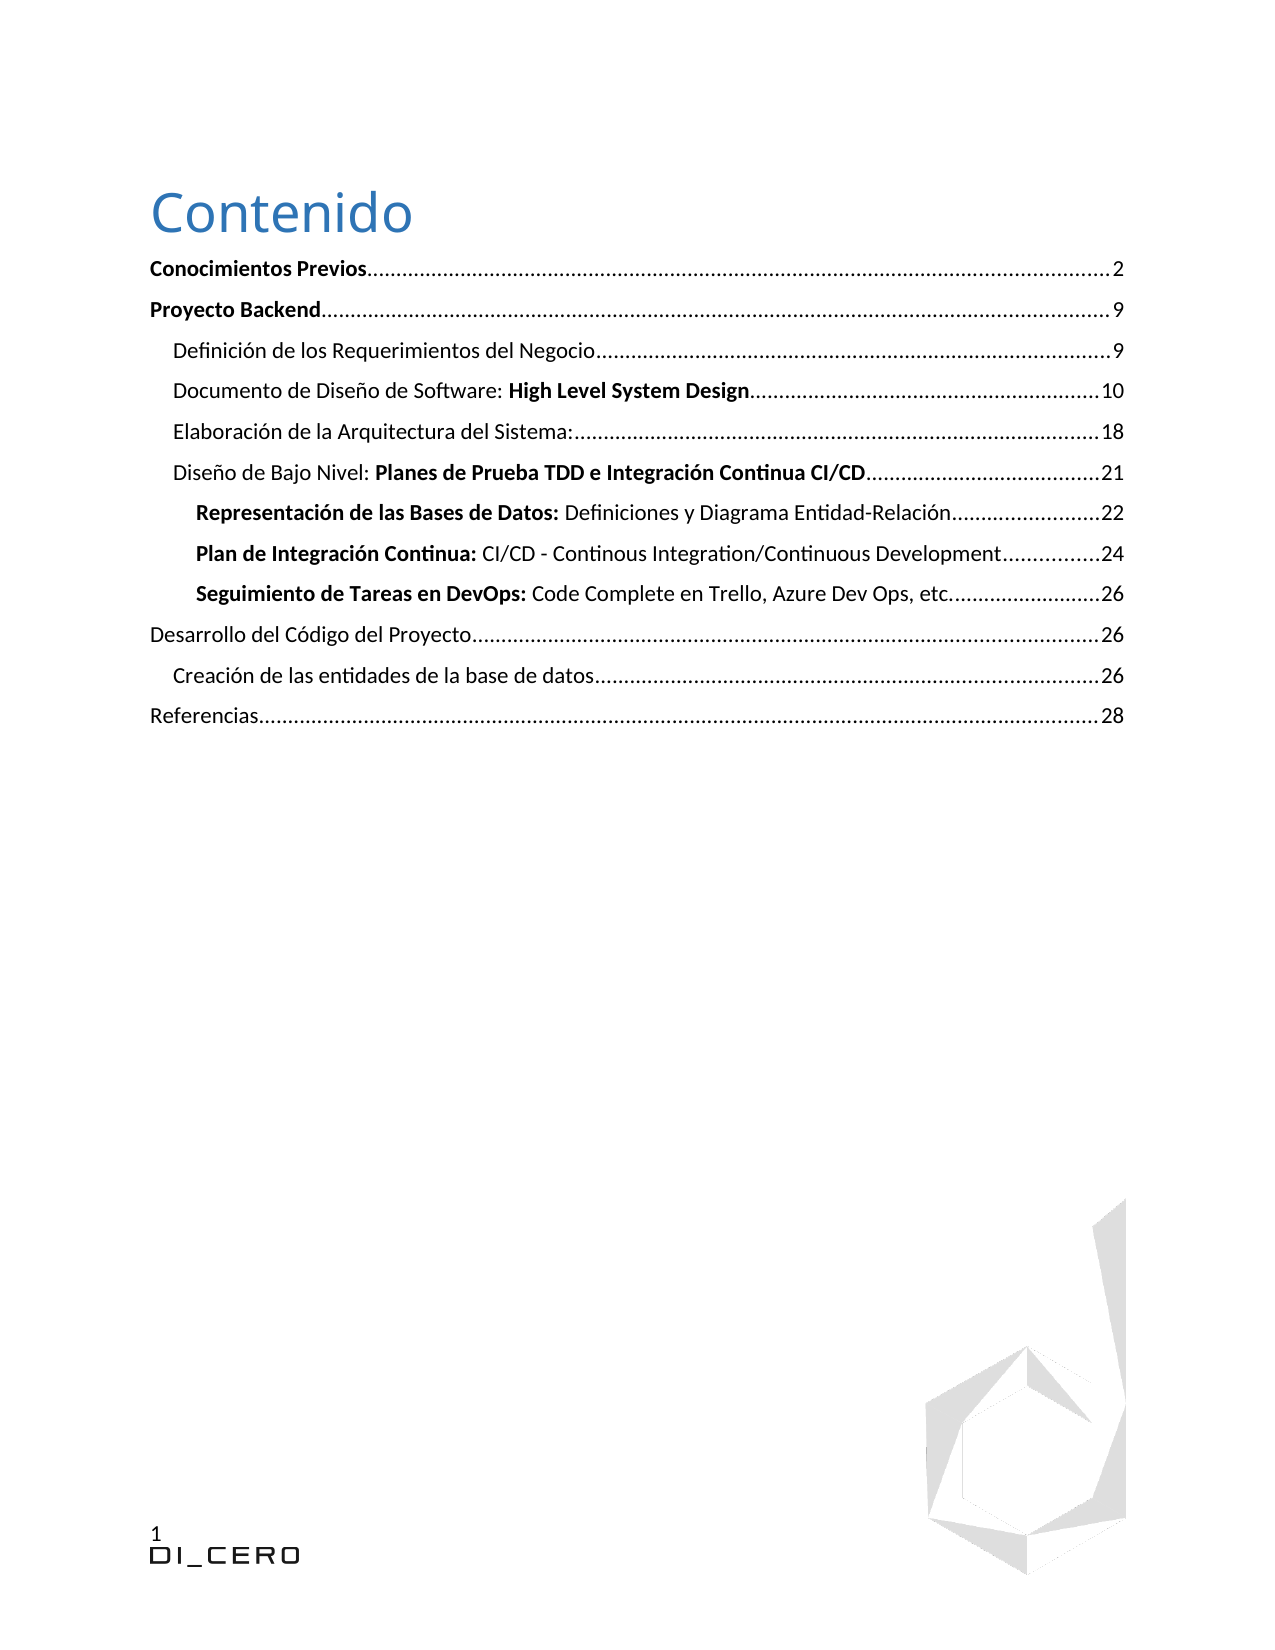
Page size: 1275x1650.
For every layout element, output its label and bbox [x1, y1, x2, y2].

picture [150, 1547, 299, 1567]
picture [925, 1198, 1126, 1575]
